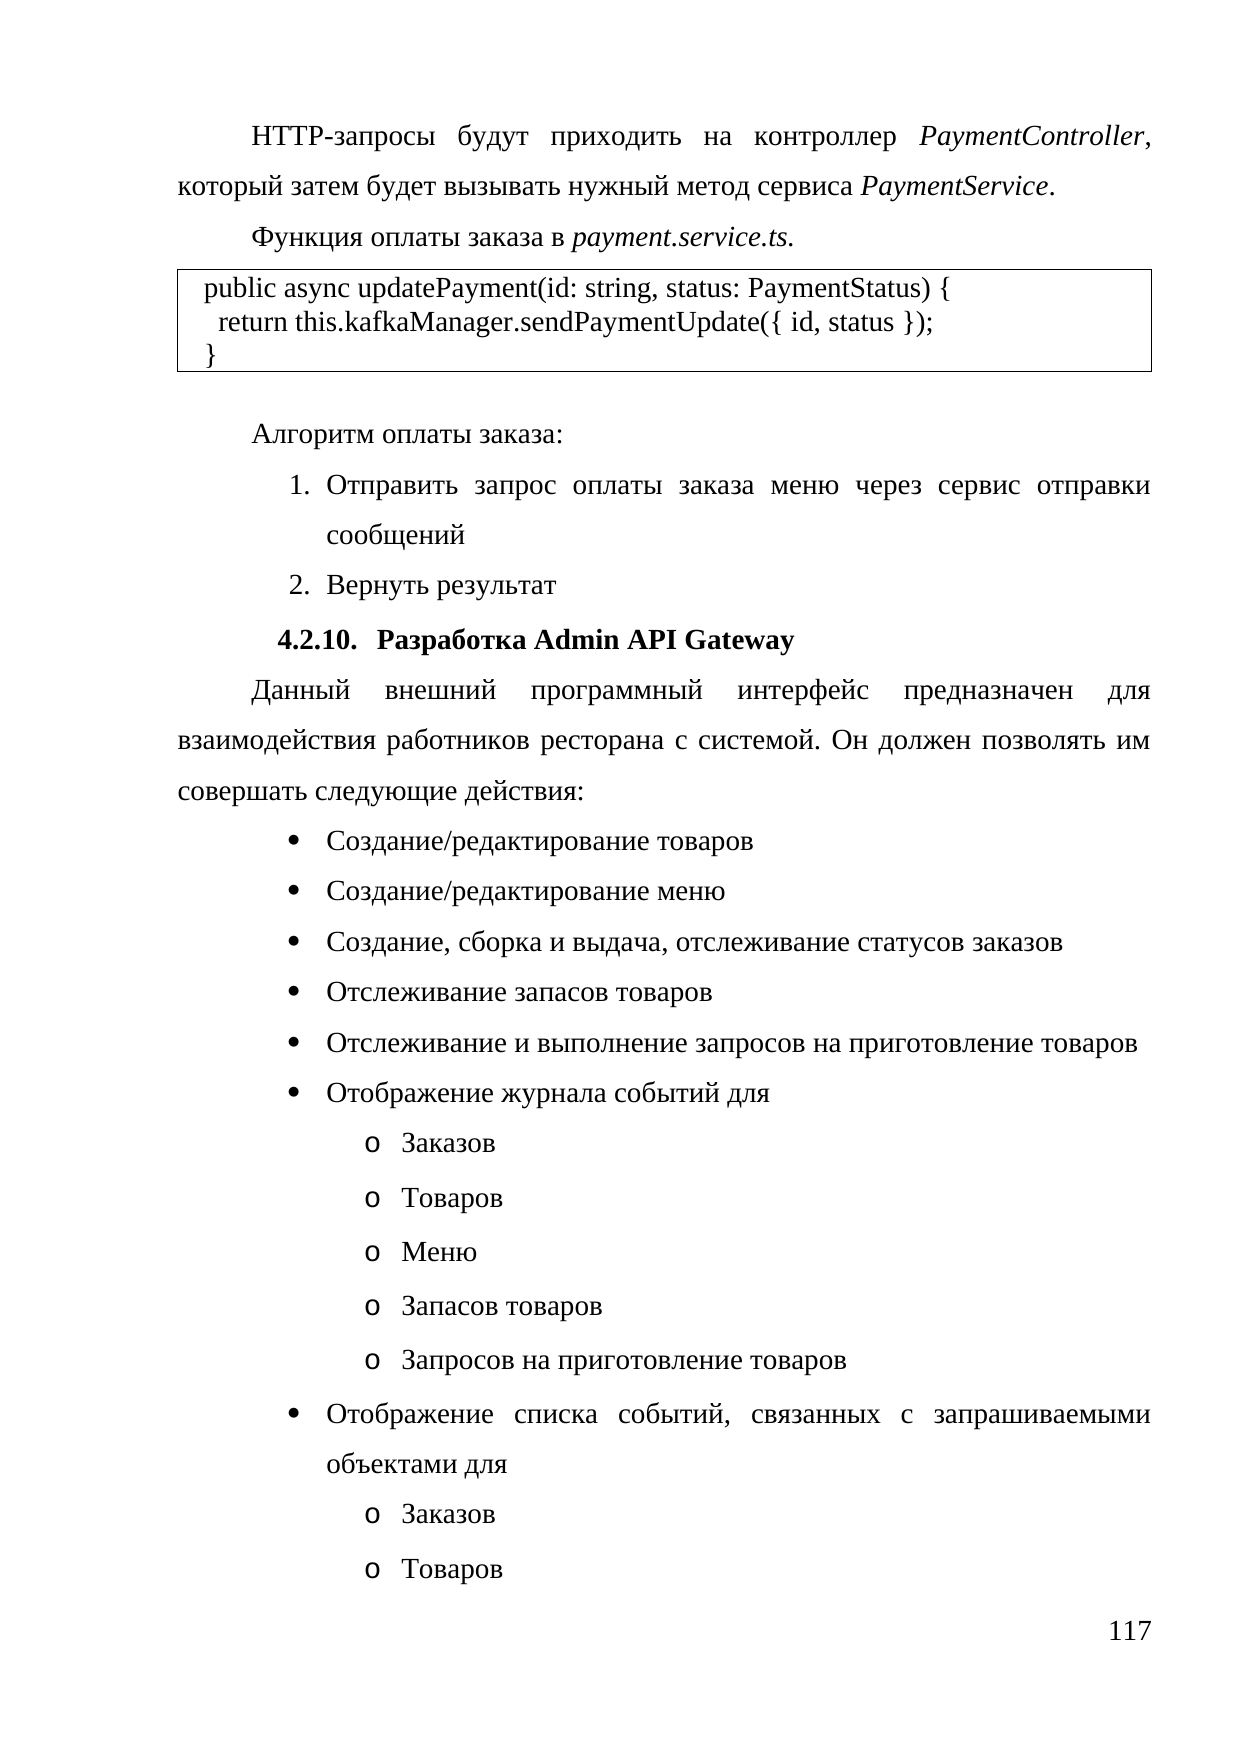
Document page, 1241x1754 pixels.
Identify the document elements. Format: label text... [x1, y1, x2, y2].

list Отправить запрос оплаты заказа меню через сервис отправки сообщений [288, 467, 1152, 551]
list Отображение журнала событий для [288, 1075, 1152, 1109]
text Алгоритм оплаты заказа: [177, 416, 1152, 450]
list Отслеживание и выполнение запросов на приготовление товаров [288, 1025, 1152, 1058]
subtitle Разработка Admin API Gateway [277, 622, 1152, 655]
list Вернуть результат [288, 567, 1152, 601]
list Запросов на приготовление товаров [363, 1342, 1152, 1378]
list Товаров [363, 1551, 1152, 1587]
list Создание, сборка и выдача, отслеживание статусов заказов [288, 924, 1152, 958]
list Меню [363, 1234, 1152, 1270]
list Запасов товаров [363, 1288, 1152, 1324]
text Данный внешний программный интерфейс предназначен для взаимодействия работников ресторана с системой. Он должен позволять им совершать следующие действия: [177, 672, 1152, 806]
list Создание/редактирование товаров [288, 823, 1152, 857]
table_header public async updatePayment(id: string, status: PaymentStatus) { return this.kafkaManager.sendPaymentUpdate({ id, status }); } [178, 270, 1151, 371]
text Функция оплаты заказа в payment.service.ts. [177, 219, 1152, 252]
text HTTP-запросы будут приходить на контроллер PaymentController, который затем будет вызывать нужный метод сервиса PaymentService. [177, 118, 1152, 202]
list Отображение списка событий, связанных с запрашиваемыми объектами для [288, 1396, 1152, 1480]
list Заказов [363, 1126, 1152, 1162]
list Заказов [363, 1497, 1152, 1533]
list Отслеживание запасов товаров [288, 974, 1152, 1008]
list Создание/редактирование меню [288, 873, 1152, 907]
list Товаров [363, 1180, 1152, 1216]
